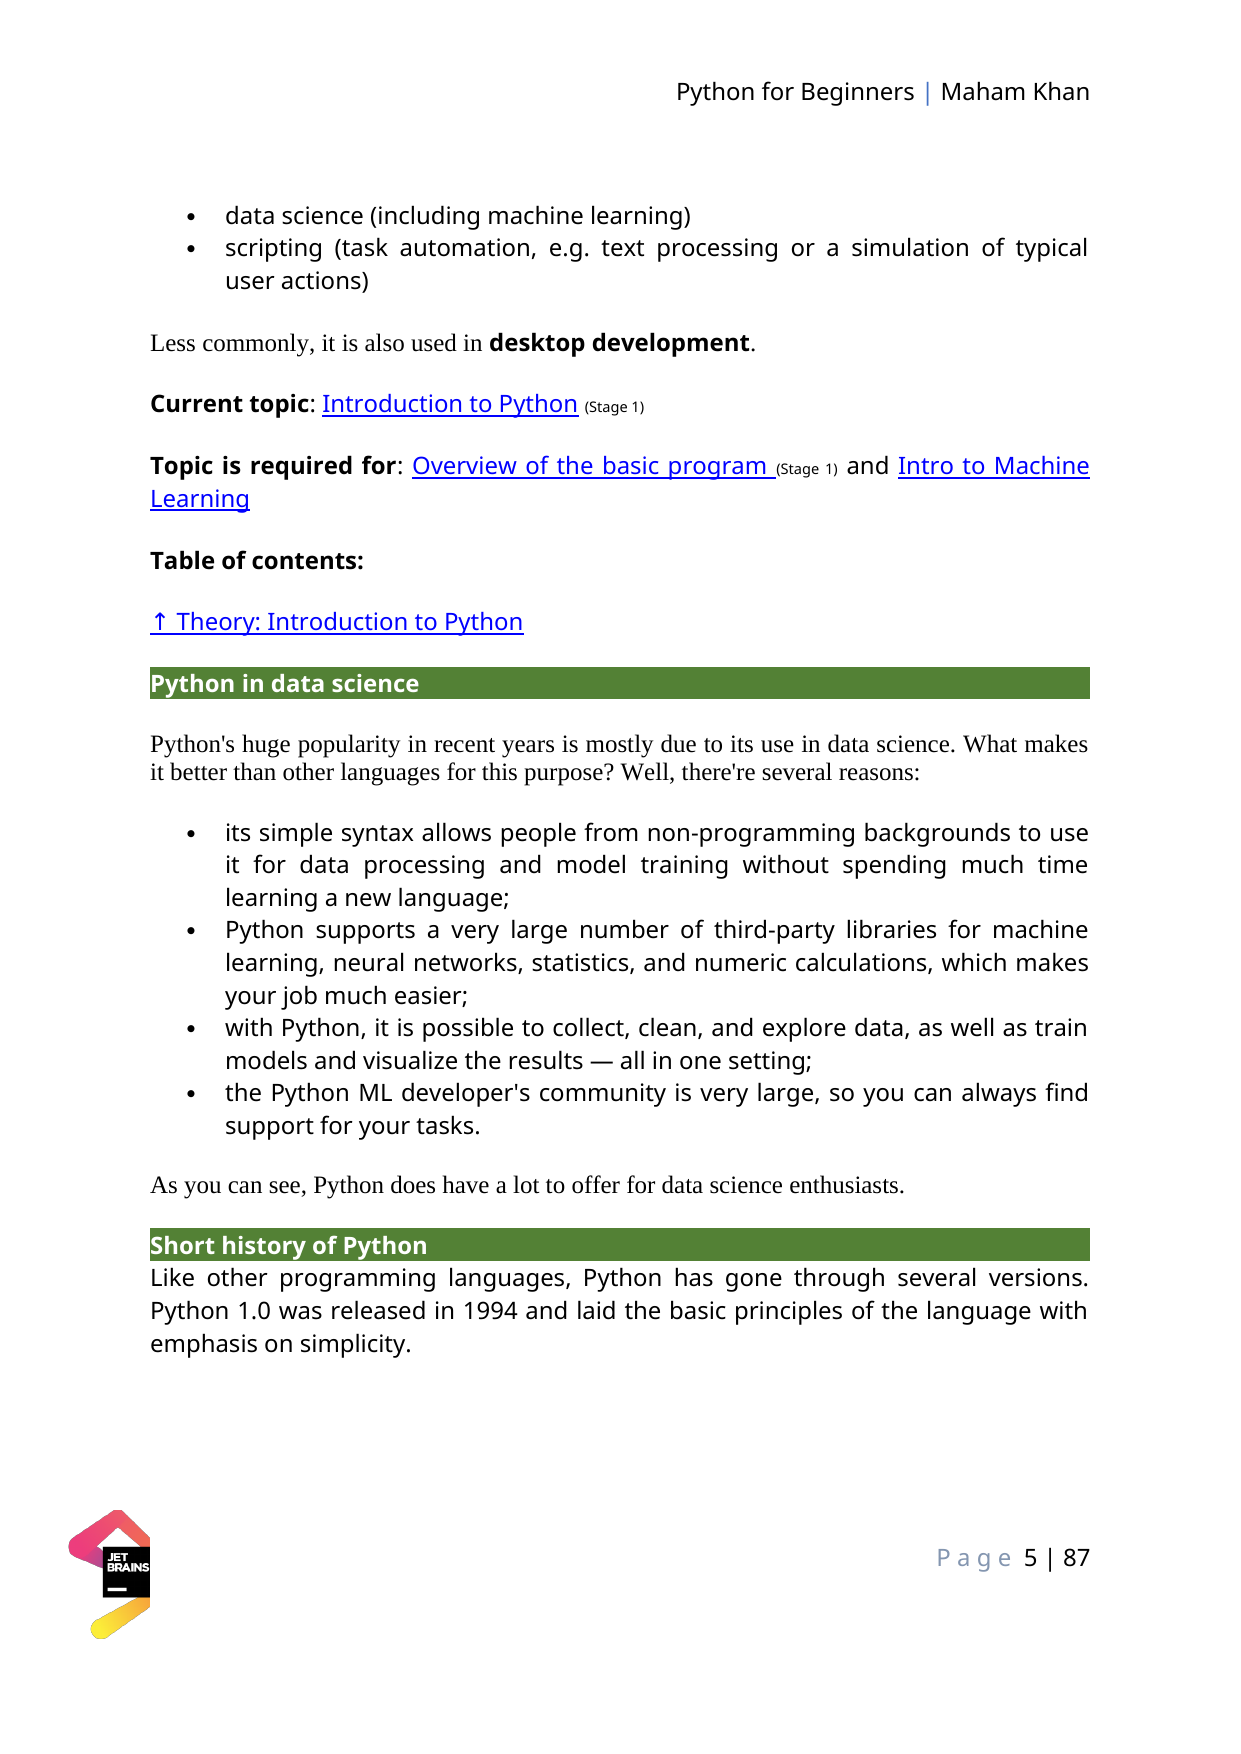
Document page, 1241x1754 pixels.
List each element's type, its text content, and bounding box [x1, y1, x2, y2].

text Table of contents: [150, 543, 1090, 576]
subtitle Python in data science [150, 667, 1090, 699]
text Current topic: Introduction to Python (Stage 1) [150, 387, 1090, 420]
list scripting (task automation, e.g. text processing or a simulation of typical user actions) [187, 231, 1090, 296]
text Like other programming languages, Python has gone through several versions. Python 1.0 was released in 1994 and laid the basic principles of the language with emphasis on simplicity. [150, 1261, 1090, 1359]
list the Python ML developer's community is very large, so you can always find support for your tasks. [187, 1076, 1090, 1141]
text Python's huge popularity in recent years is mostly due to its use in data science. What makes it better than other languages for this purpose? Well, there're several reasons: [150, 729, 1090, 786]
subtitle Short history of Python [150, 1228, 1090, 1261]
picture [63, 1510, 193, 1639]
list data science (including machine learning) [187, 198, 1090, 231]
text ↑ Theory: Introduction to Python [150, 605, 1090, 638]
text As you can see, Python does have a lot to offer for data science enthusiasts. [150, 1171, 1090, 1199]
list its simple syntax allows people from non-programming backgrounds to use it for data processing and model training without spending much time learning a new language; [187, 815, 1090, 913]
list with Python, it is possible to collect, clean, and explore data, as well as train models and visualize the results — all in one setting; [187, 1011, 1090, 1076]
list Python supports a very large number of third-party libraries for machine learning, neural networks, statistics, and numeric calculations, which makes your job much easier; [187, 913, 1090, 1011]
text Less commonly, it is also used in desktop development. [150, 326, 1090, 358]
text Topic is required for: Overview of the basic program (Stage 1) and Intro to Machine Learning [150, 449, 1090, 514]
